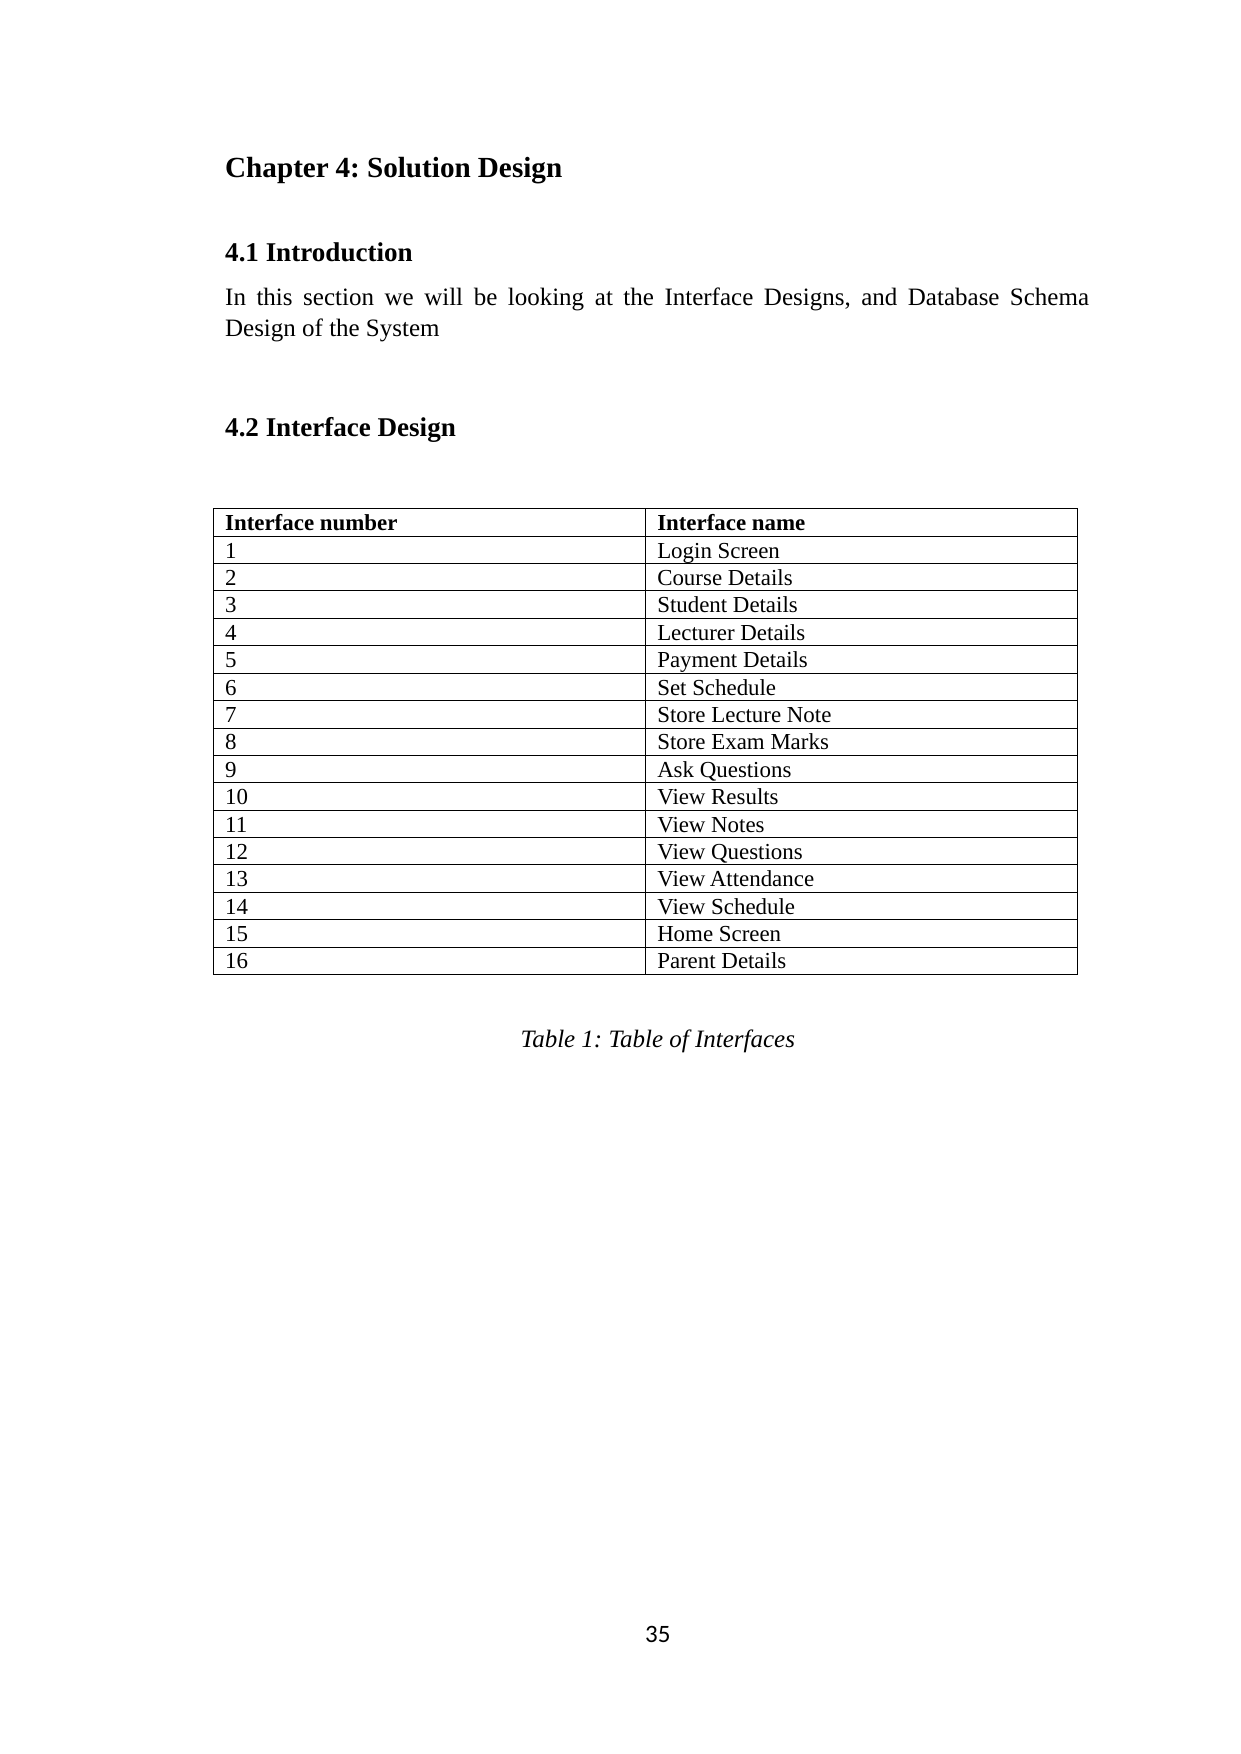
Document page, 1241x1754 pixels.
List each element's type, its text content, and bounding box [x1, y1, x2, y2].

table_cell 16 [214, 948, 645, 974]
table_cell 9 [214, 756, 645, 782]
table_cell 13 [214, 865, 645, 892]
table_cell Course Details [646, 564, 1077, 590]
table_cell View Attendance [646, 865, 1077, 892]
table_cell Set Schedule [646, 674, 1077, 700]
table_cell View Questions [646, 838, 1077, 864]
table_cell View Notes [646, 811, 1077, 837]
table_cell Lecturer Details [646, 619, 1077, 645]
table_cell Payment Details [646, 646, 1077, 673]
table_cell Ask Questions [646, 756, 1077, 782]
table_cell 12 [214, 838, 645, 864]
table_cell 14 [214, 893, 645, 919]
subtitle Chapter 4: Solution Design [225, 150, 1090, 183]
table_cell View Schedule [646, 893, 1077, 919]
table_cell Store Exam Marks [646, 729, 1077, 755]
table_cell Login Screen [646, 537, 1077, 563]
table_header Interface name [646, 509, 1077, 536]
table_cell 15 [214, 920, 645, 947]
subtitle 4.1 Introduction [225, 236, 1090, 267]
table_cell 8 [214, 729, 645, 755]
table_cell View Results [646, 783, 1077, 809]
table_cell Parent Details [646, 948, 1077, 974]
table_cell 3 [214, 591, 645, 618]
table_cell 5 [214, 646, 645, 673]
subtitle 4.2 Interface Design [225, 411, 1090, 442]
table_cell Store Lecture Note [646, 701, 1077, 727]
table_cell Home Screen [646, 920, 1077, 947]
text In this section we will be looking at the Interface Designs, and Database Schema Design of the System [225, 282, 1090, 342]
table_cell 2 [214, 564, 645, 590]
table_cell 7 [214, 701, 645, 727]
table_cell 11 [214, 811, 645, 837]
table_cell 1 [214, 537, 645, 563]
table_cell Student Details [646, 591, 1077, 618]
table_cell 4 [214, 619, 645, 645]
table_header Interface number [214, 509, 645, 536]
table_cell 10 [214, 783, 645, 809]
table_cell 6 [214, 674, 645, 700]
